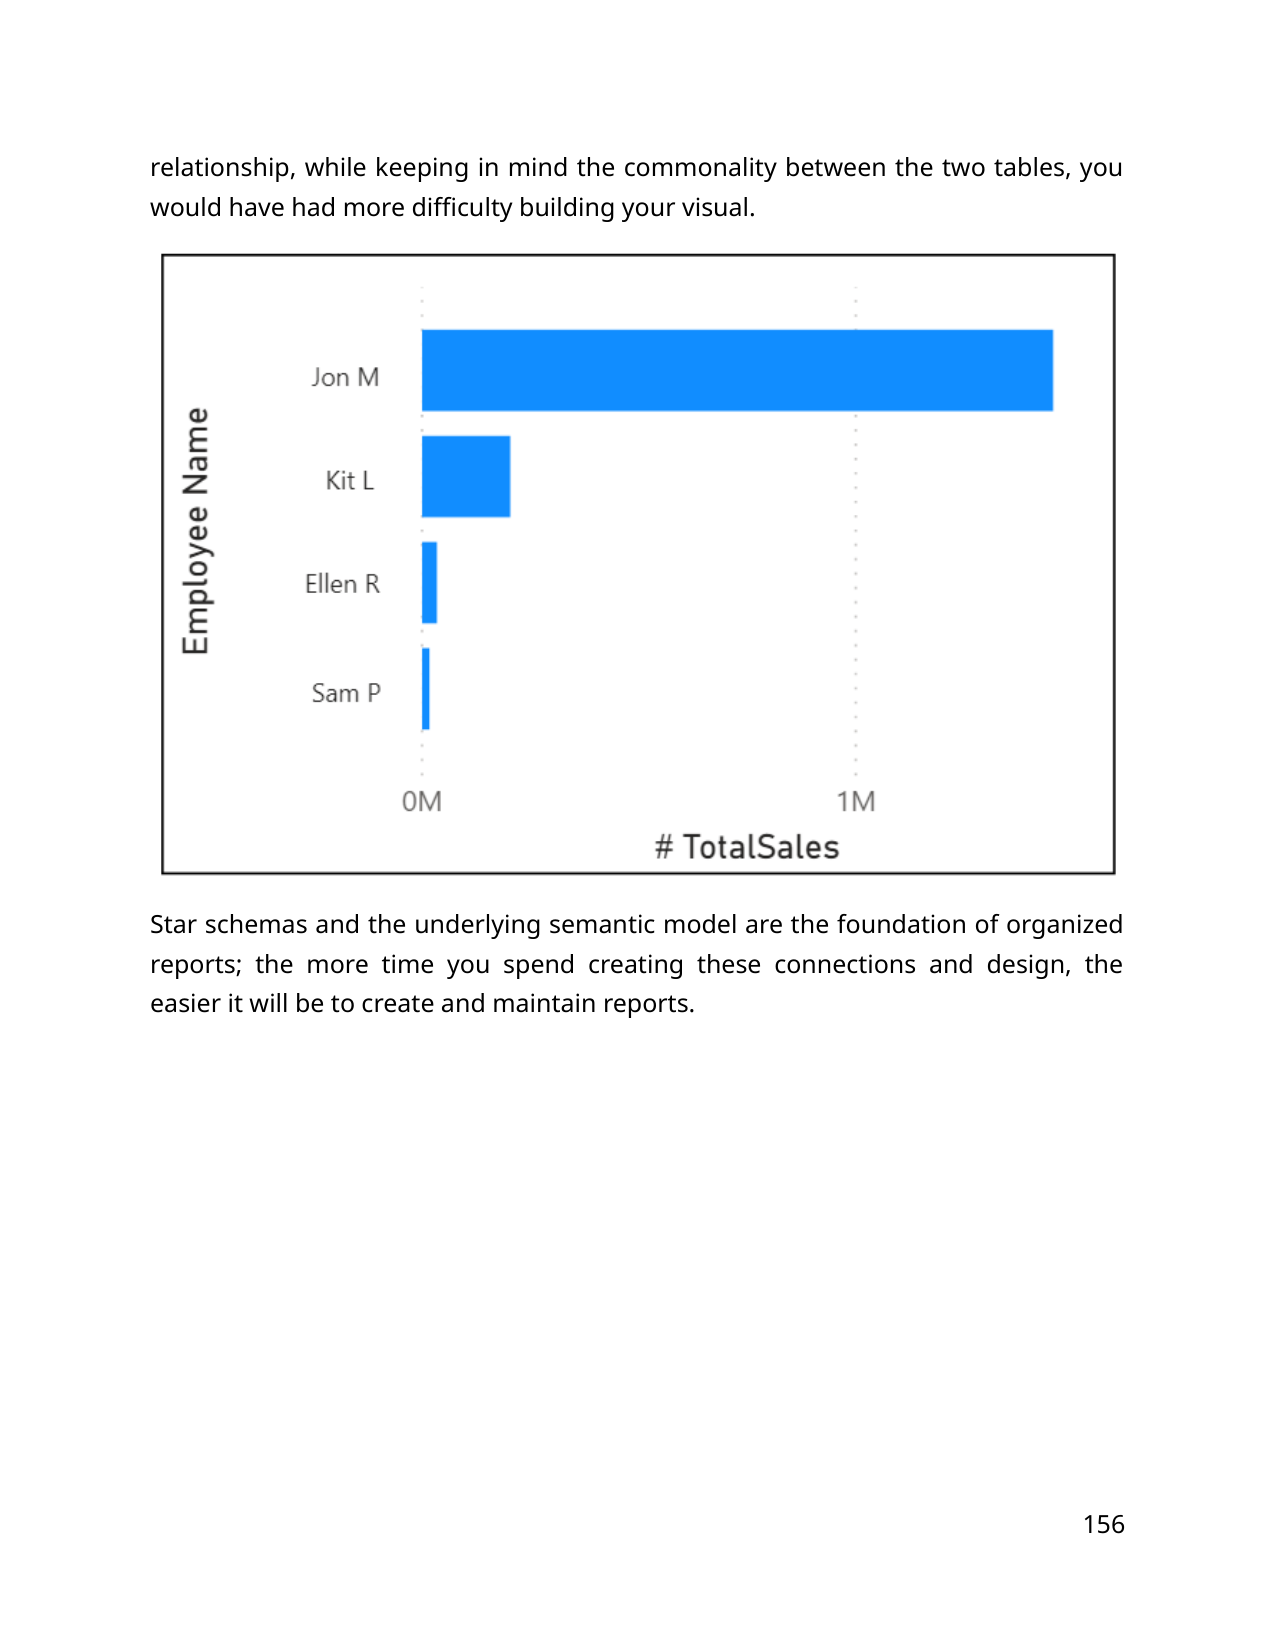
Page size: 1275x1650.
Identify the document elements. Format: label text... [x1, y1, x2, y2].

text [150, 150, 1125, 223]
text Star schemas and the underlying semantic model are the foundation of organized reports; the more time you spend creating these connections and design, the easier it will be to create and maintain reports. [150, 907, 1125, 1019]
picture [150, 245, 1125, 886]
